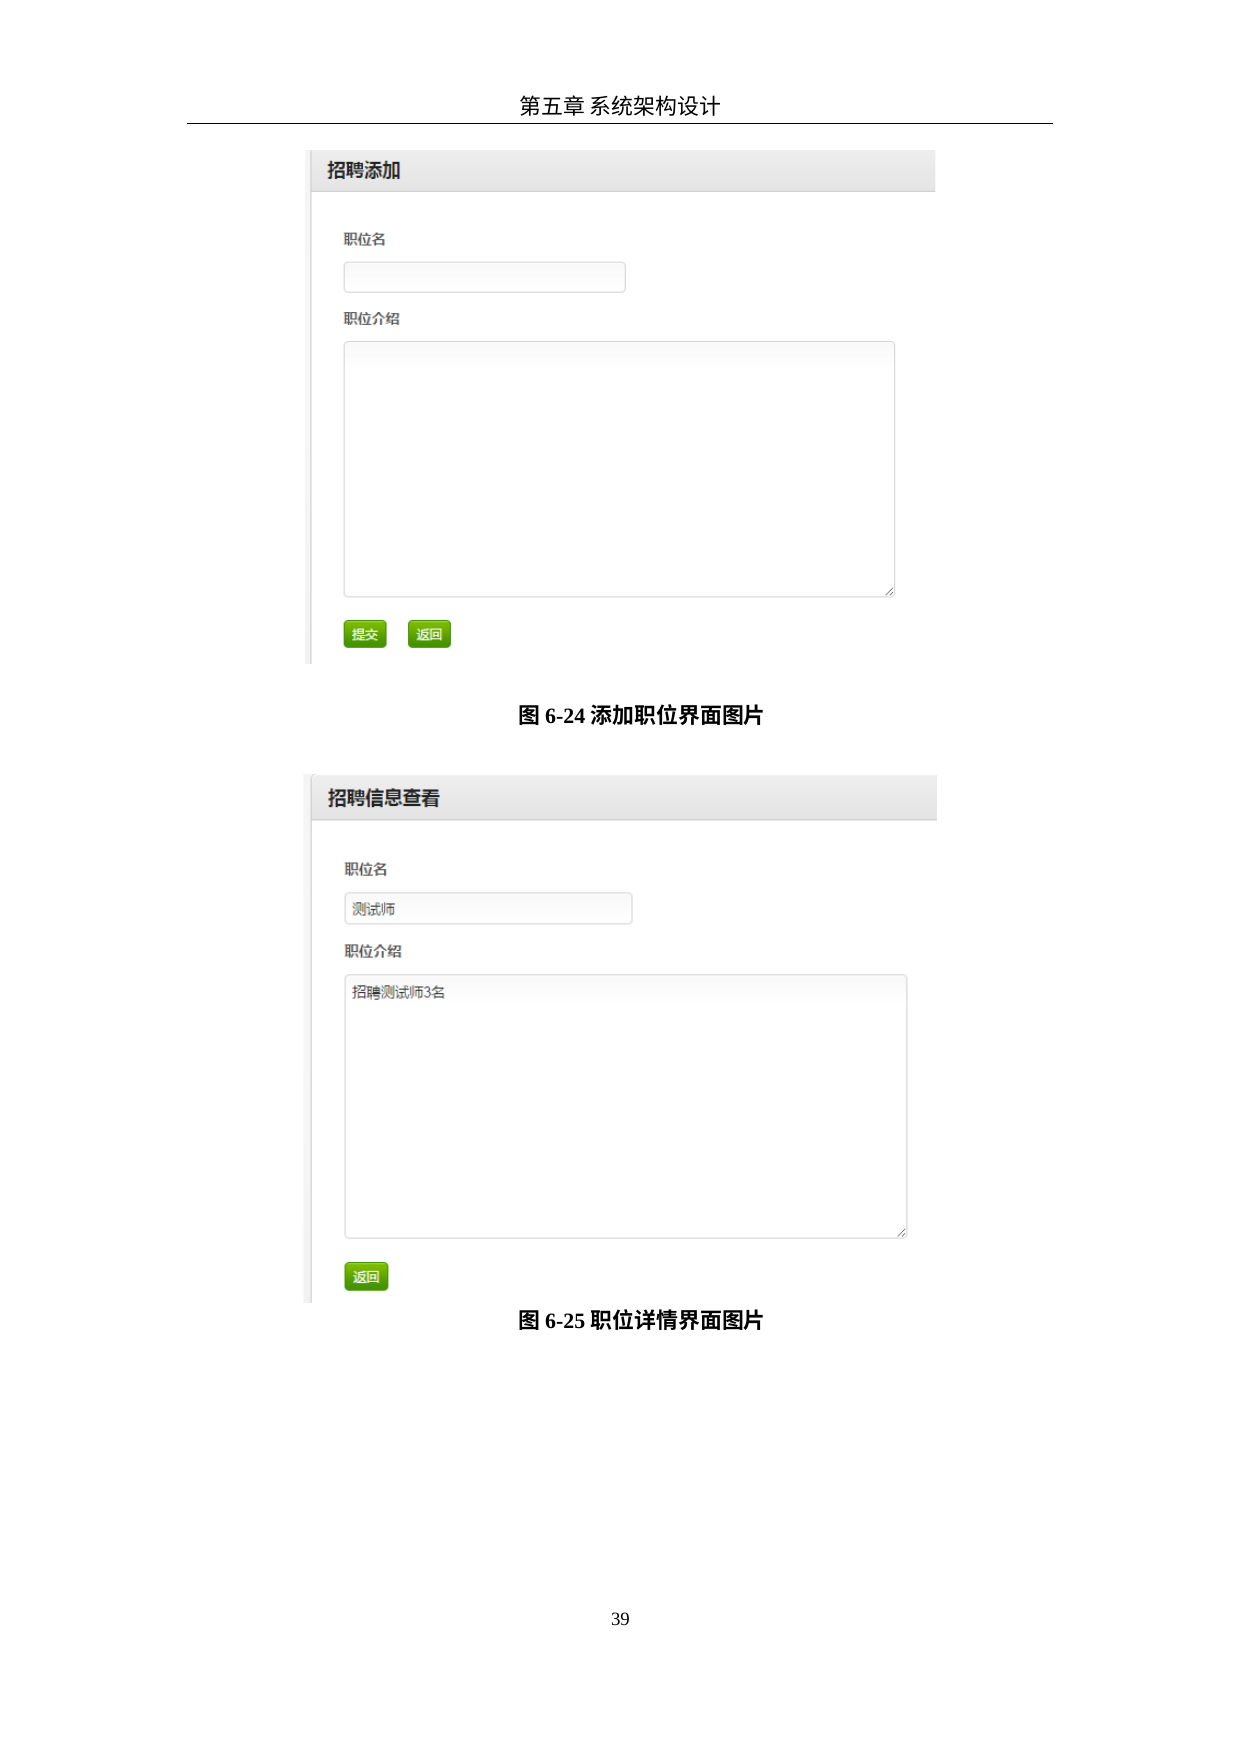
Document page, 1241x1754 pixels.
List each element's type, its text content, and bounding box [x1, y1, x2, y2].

picture [304, 150, 936, 664]
text 图6-25 职位详情界面图片 [187, 1303, 1053, 1334]
picture [303, 774, 937, 1303]
text 图6-24 添加职位界面图片 [187, 698, 1053, 730]
